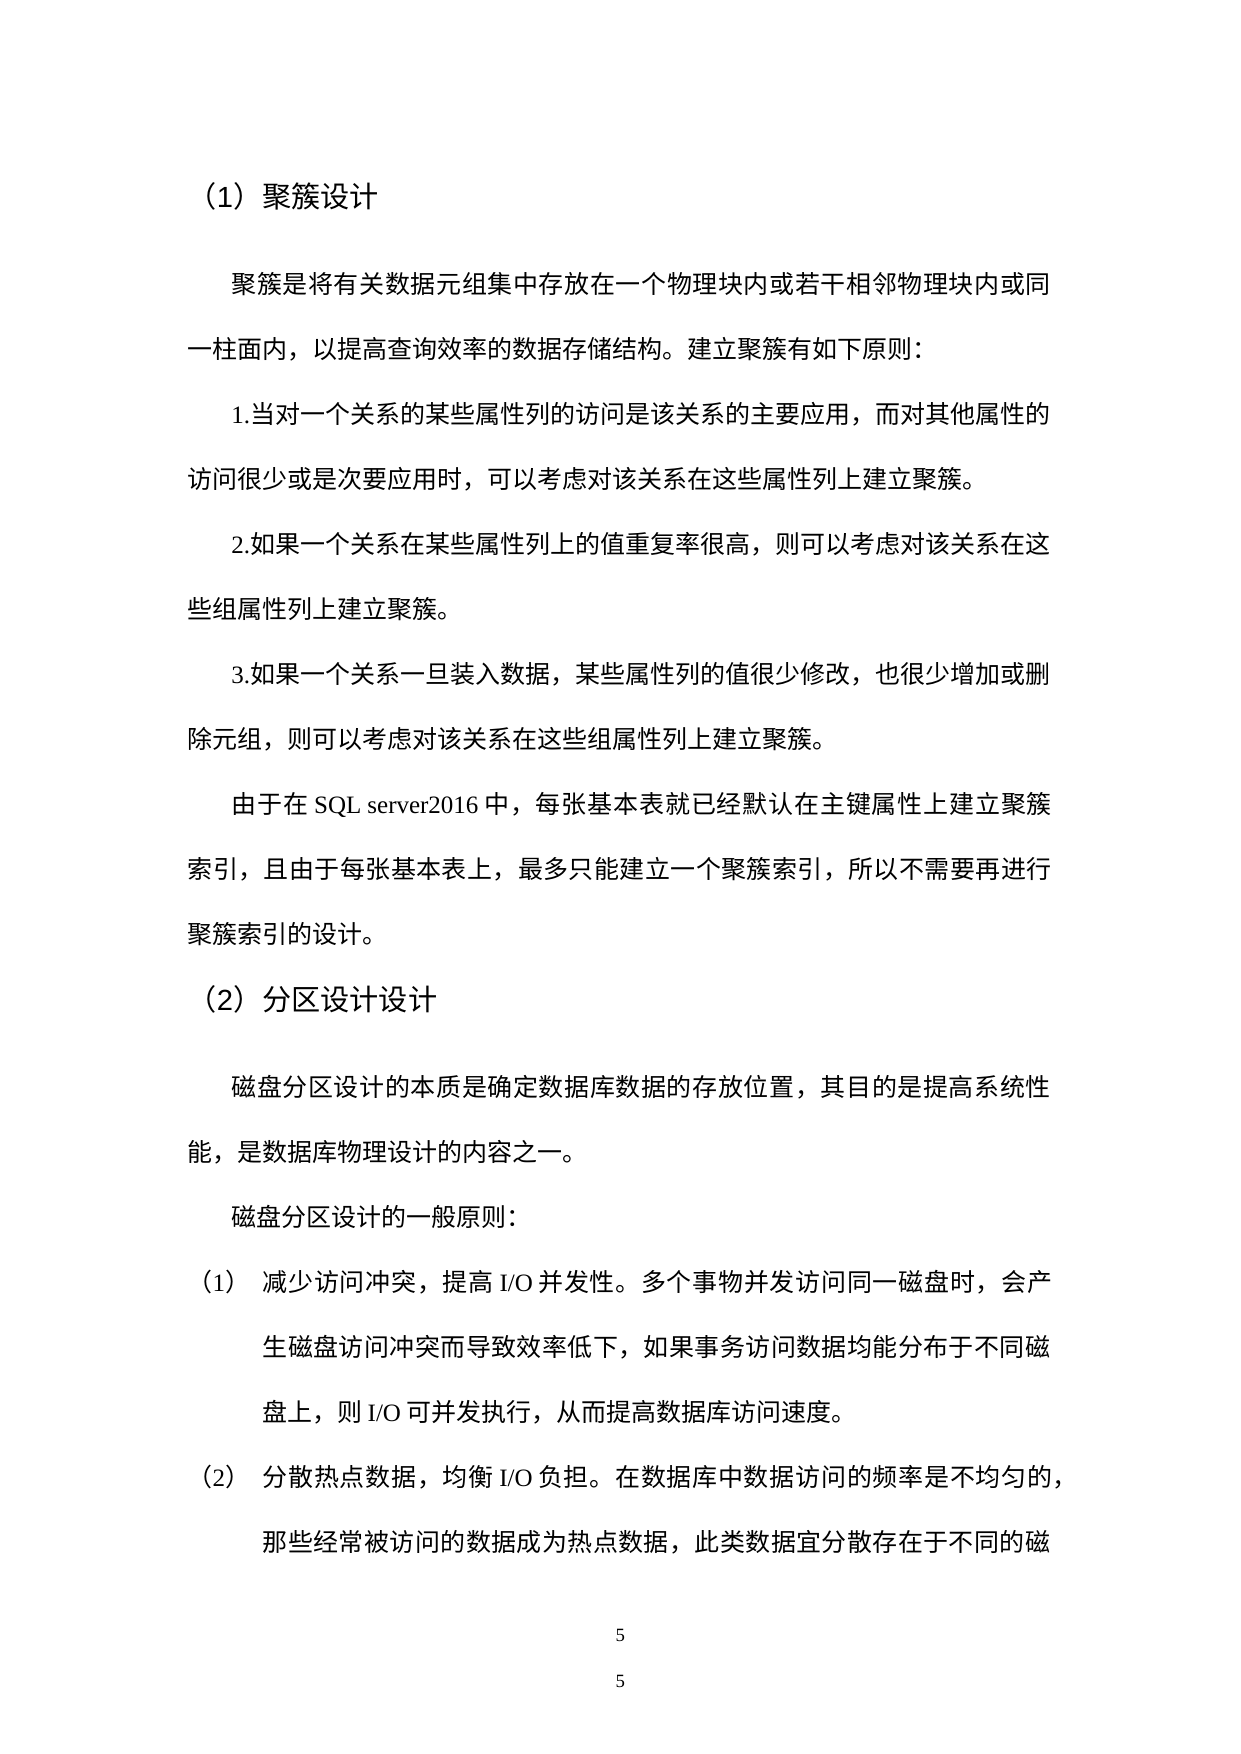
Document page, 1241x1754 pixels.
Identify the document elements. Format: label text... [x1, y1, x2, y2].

text 聚簇是将有关数据元组集中存放在一个物理块内或若干相邻物理块内或同一柱面内，以提高查询效率的数据存储结构。建立聚簇有如下原则： [187, 250, 1053, 380]
list 减少访问冲突，提高I/O并发性。多个事物并发访问同一磁盘时，会产生磁盘访问冲突而导致效率低下，如果事务访问数据均能分布于不同磁盘上，则I/O可并发执行，从而提高数据库访问速度。 [187, 1248, 1053, 1443]
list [187, 1443, 1053, 1573]
text 磁盘分区设计的本质是确定数据库数据的存放位置，其目的是提高系统性能，是数据库物理设计的内容之一。 [187, 1053, 1053, 1183]
text 磁盘分区设计的一般原则： [187, 1183, 1053, 1248]
text 1.当对一个关系的某些属性列的访问是该关系的主要应用，而对其他属性的访问很少或是次要应用时，可以考虑对该关系在这些属性列上建立聚簇。 [187, 380, 1053, 510]
text 2.如果一个关系在某些属性列上的值重复率很高，则可以考虑对该关系在这些组属性列上建立聚簇。 [187, 510, 1053, 640]
text 3.如果一个关系一旦装入数据，某些属性列的值很少修改，也很少增加或删除元组，则可以考虑对该关系在这些组属性列上建立聚簇。 [187, 640, 1053, 770]
subtitle （2）分区设计设计 [187, 965, 1053, 1030]
text 由于在SQL server2016中，每张基本表就已经默认在主键属性上建立聚簇索引，且由于每张基本表上，最多只能建立一个聚簇索引，所以不需要再进行聚簇索引的设计。 [187, 770, 1053, 965]
subtitle （1）聚簇设计 [187, 162, 1053, 227]
